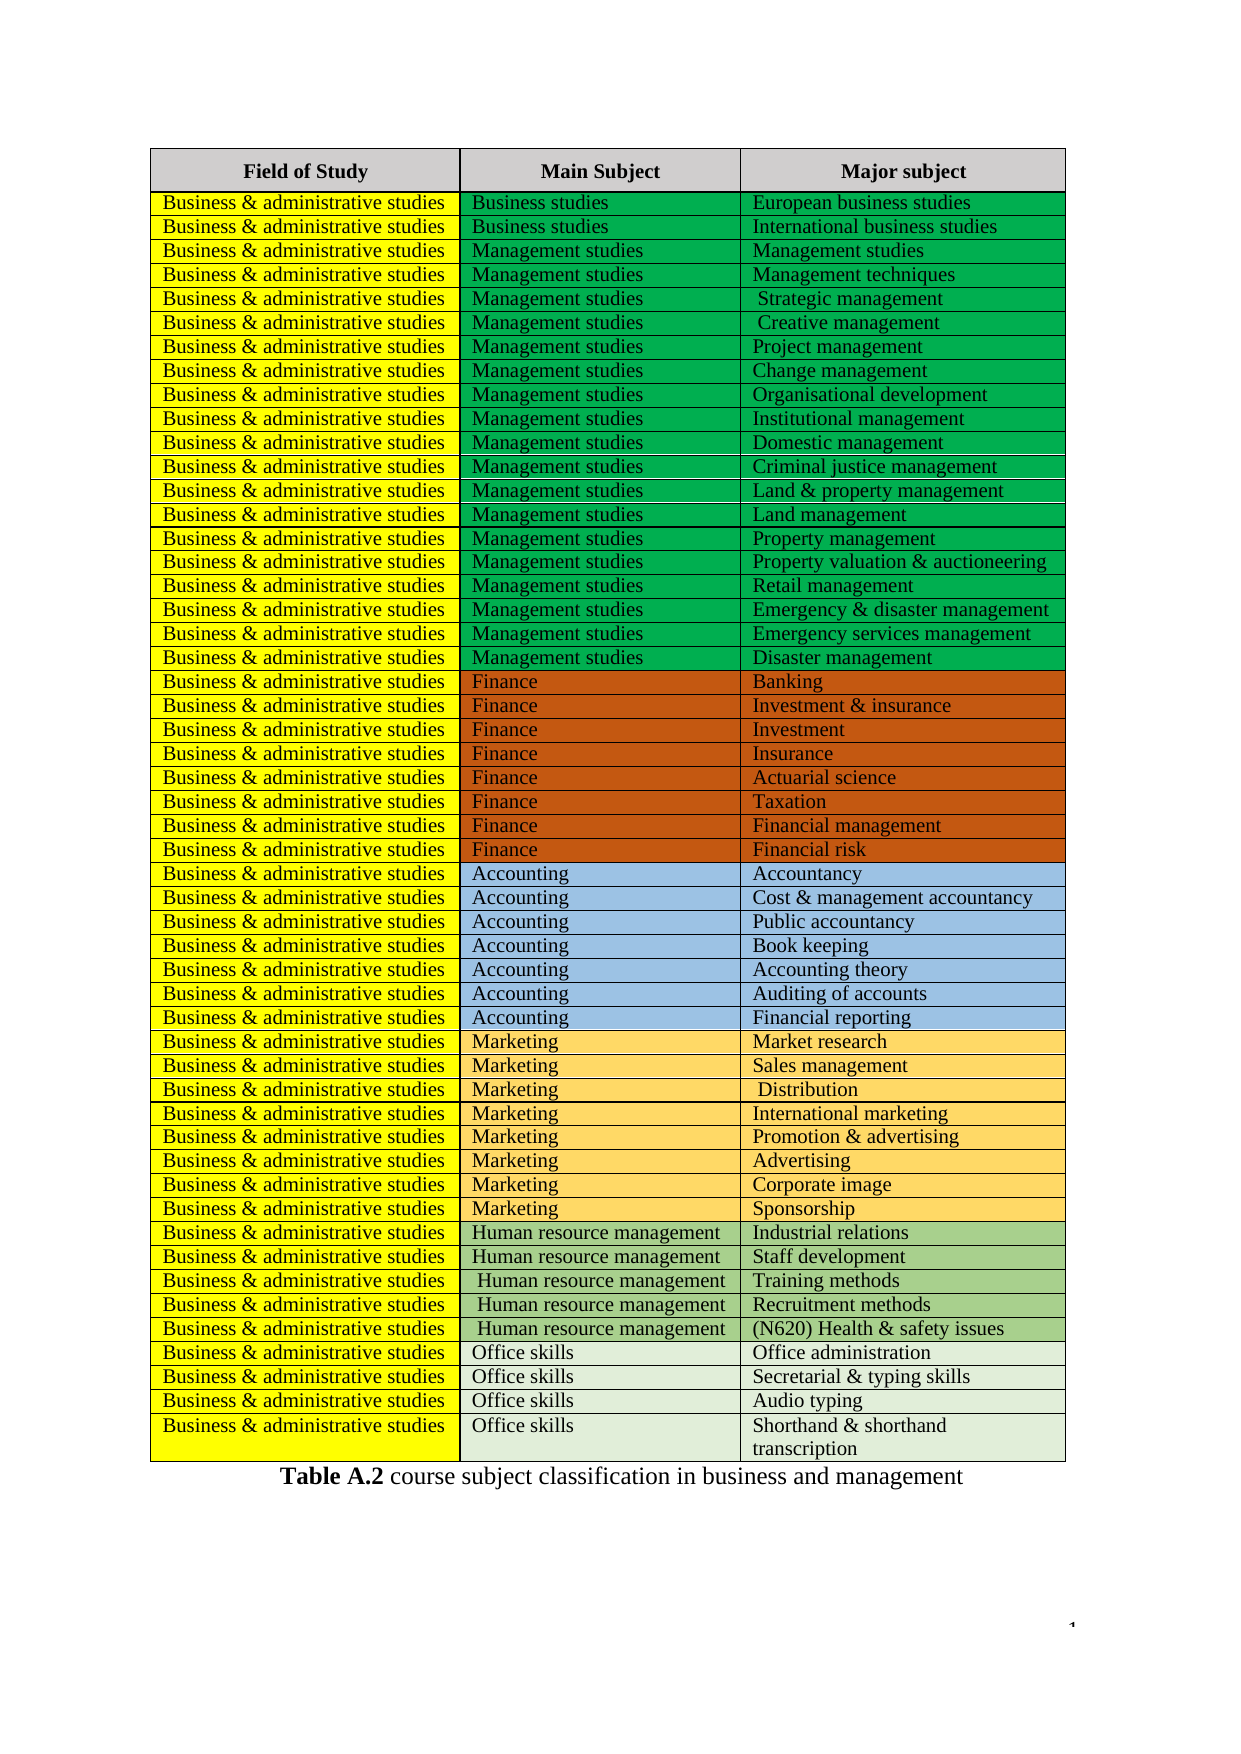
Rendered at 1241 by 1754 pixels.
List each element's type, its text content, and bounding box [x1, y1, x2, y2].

table_cell Business & administrative studies [151, 1390, 459, 1413]
table_cell Management studies [461, 528, 740, 550]
table_cell Management techniques [741, 264, 1065, 287]
table_cell Business & administrative studies [151, 288, 459, 311]
table_cell Business & administrative studies [151, 983, 459, 1006]
table_cell Market research [741, 1031, 1065, 1053]
table_cell Taxation [741, 791, 1065, 814]
table_cell Business & administrative studies [151, 911, 459, 934]
table_cell Emergency services management [741, 623, 1065, 646]
table_cell Management studies [461, 360, 740, 383]
table_cell Business & administrative studies [151, 839, 459, 862]
table_header Main Subject [461, 149, 740, 191]
table_cell Project management [741, 336, 1065, 359]
table_cell Business & administrative studies [151, 935, 459, 958]
table_cell Shorthand & shorthand transcription [741, 1414, 1065, 1461]
table_cell Management studies [741, 240, 1065, 263]
table_cell Office skills [461, 1366, 740, 1389]
table_cell Institutional management [741, 408, 1065, 431]
table_cell Human resource management [461, 1222, 740, 1245]
table_cell Land management [741, 504, 1065, 526]
table_header Field of Study [151, 149, 459, 191]
table_cell Finance [461, 719, 740, 742]
table_cell Business & administrative studies [151, 863, 459, 886]
table_cell Business & administrative studies [151, 1270, 459, 1293]
table_cell Financial risk [741, 839, 1065, 862]
table_cell Business & administrative studies [151, 432, 459, 454]
table_cell Business & administrative studies [151, 1198, 459, 1221]
table_cell Investment [741, 719, 1065, 742]
table_cell Financial management [741, 815, 1065, 838]
table_cell Business & administrative studies [151, 1079, 459, 1101]
table_cell Insurance [741, 743, 1065, 766]
table_cell Business & administrative studies [151, 1294, 459, 1317]
table_cell Staff development [741, 1246, 1065, 1269]
table_cell Business studies [461, 193, 740, 215]
table_cell Marketing [461, 1126, 740, 1149]
table_cell Marketing [461, 1031, 740, 1053]
table_cell Business & administrative studies [151, 336, 459, 359]
table_cell Management studies [461, 575, 740, 598]
table_cell Business & administrative studies [151, 264, 459, 287]
table_cell Accounting theory [741, 959, 1065, 982]
table_cell Business & administrative studies [151, 1318, 459, 1341]
table_cell Business & administrative studies [151, 767, 459, 790]
table_cell Business & administrative studies [151, 1031, 459, 1053]
table_cell Industrial relations [741, 1222, 1065, 1245]
table_cell Business & administrative studies [151, 408, 459, 431]
table_cell Financial reporting [741, 1007, 1065, 1029]
table_cell Human resource management [461, 1294, 740, 1317]
table_cell Management studies [461, 456, 740, 478]
table_cell Creative management [741, 312, 1065, 335]
table_cell Finance [461, 743, 740, 766]
table_cell Retail management [741, 575, 1065, 598]
table_cell Management studies [461, 264, 740, 287]
table_cell Business & administrative studies [151, 815, 459, 838]
table_cell Promotion & advertising [741, 1126, 1065, 1149]
table_cell Business & administrative studies [151, 193, 459, 215]
table_cell Accounting [461, 863, 740, 886]
table_cell Business & administrative studies [151, 528, 459, 550]
table_cell Business & administrative studies [151, 1150, 459, 1173]
table_cell European business studies [741, 193, 1065, 215]
table_cell Land & property management [741, 480, 1065, 502]
table_cell Business & administrative studies [151, 599, 459, 622]
table_cell Accounting [461, 887, 740, 910]
table_cell Human resource management [461, 1318, 740, 1341]
table_cell Finance [461, 671, 740, 694]
table_cell Finance [461, 839, 740, 862]
table_cell Sponsorship [741, 1198, 1065, 1221]
table_cell Business & administrative studies [151, 240, 459, 263]
table_cell Human resource management [461, 1246, 740, 1269]
table_cell Accounting [461, 935, 740, 958]
table_cell Management studies [461, 432, 740, 454]
table_cell Organisational development [741, 384, 1065, 407]
table_cell Finance [461, 695, 740, 718]
table_cell Business & administrative studies [151, 480, 459, 502]
table_cell Book keeping [741, 935, 1065, 958]
table_cell Business & administrative studies [151, 1103, 459, 1125]
table_cell Management studies [461, 480, 740, 502]
table_cell Sales management [741, 1055, 1065, 1077]
table_cell Management studies [461, 288, 740, 311]
table_cell Marketing [461, 1079, 740, 1101]
table_cell Cost & management accountancy [741, 887, 1065, 910]
table_cell Management studies [461, 504, 740, 526]
table_cell Business & administrative studies [151, 360, 459, 383]
table_cell Business & administrative studies [151, 1246, 459, 1269]
table_cell Accounting [461, 1007, 740, 1029]
table_cell Business studies [461, 216, 740, 239]
table_cell Management studies [461, 312, 740, 335]
table_cell Business & administrative studies [151, 312, 459, 335]
table_cell Property valuation & auctioneering [741, 551, 1065, 574]
table_cell Business & administrative studies [151, 504, 459, 526]
table_cell Accounting [461, 983, 740, 1006]
table_cell Finance [461, 791, 740, 814]
table_cell Emergency & disaster management [741, 599, 1065, 622]
table_cell Secretarial & typing skills [741, 1366, 1065, 1389]
table_cell Business & administrative studies [151, 959, 459, 982]
table_cell Business & administrative studies [151, 1366, 459, 1389]
table_cell Management studies [461, 408, 740, 431]
table_cell Business & administrative studies [151, 623, 459, 646]
table_cell Accountancy [741, 863, 1065, 886]
table_cell Public accountancy [741, 911, 1065, 934]
table_cell Business & administrative studies [151, 1126, 459, 1149]
table_cell Business & administrative studies [151, 695, 459, 718]
table_cell Management studies [461, 240, 740, 263]
table_cell Marketing [461, 1150, 740, 1173]
table_cell Business & administrative studies [151, 1414, 459, 1461]
table_cell Training methods [741, 1270, 1065, 1293]
table_cell Recruitment methods [741, 1294, 1065, 1317]
table_cell Distribution [741, 1079, 1065, 1101]
table_cell International marketing [741, 1103, 1065, 1125]
table_cell Marketing [461, 1198, 740, 1221]
table_cell Management studies [461, 551, 740, 574]
table_cell Criminal justice management [741, 456, 1065, 478]
table_cell Business & administrative studies [151, 1222, 459, 1245]
table_cell Management studies [461, 336, 740, 359]
table_cell Marketing [461, 1103, 740, 1125]
table_cell Business & administrative studies [151, 743, 459, 766]
table_cell Business & administrative studies [151, 1007, 459, 1029]
table_cell International business studies [741, 216, 1065, 239]
table_cell (N620) Health & safety issues [741, 1318, 1065, 1341]
table_header Major subject [741, 149, 1065, 191]
table_cell Office skills [461, 1342, 740, 1365]
table_cell Marketing [461, 1174, 740, 1197]
table_cell Business & administrative studies [151, 887, 459, 910]
table_cell Human resource management [461, 1270, 740, 1293]
table_cell Corporate image [741, 1174, 1065, 1197]
table_cell Accounting [461, 911, 740, 934]
table_cell Domestic management [741, 432, 1065, 454]
table_cell Advertising [741, 1150, 1065, 1173]
table_cell Management studies [461, 599, 740, 622]
table_cell Business & administrative studies [151, 719, 459, 742]
table_cell Investment & insurance [741, 695, 1065, 718]
table_cell Management studies [461, 384, 740, 407]
table_cell Office administration [741, 1342, 1065, 1365]
table_cell Business & administrative studies [151, 384, 459, 407]
table_cell Property management [741, 528, 1065, 550]
table_cell Office skills [461, 1390, 740, 1413]
table_cell Change management [741, 360, 1065, 383]
table_cell Accounting [461, 959, 740, 982]
table_cell Management studies [461, 647, 740, 670]
table_cell Office skills [461, 1414, 740, 1461]
table_cell Marketing [461, 1055, 740, 1077]
table_cell Business & administrative studies [151, 456, 459, 478]
table_cell Auditing of accounts [741, 983, 1065, 1006]
table_cell Business & administrative studies [151, 575, 459, 598]
table_cell Finance [461, 815, 740, 838]
table_cell Management studies [461, 623, 740, 646]
table_cell Finance [461, 767, 740, 790]
table_cell Business & administrative studies [151, 647, 459, 670]
table_cell Business & administrative studies [151, 1174, 459, 1197]
table_cell Business & administrative studies [151, 671, 459, 694]
table_cell Business & administrative studies [151, 791, 459, 814]
table_cell Business & administrative studies [151, 1055, 459, 1077]
table_cell Strategic management [741, 288, 1065, 311]
table_cell Business & administrative studies [151, 1342, 459, 1365]
table_cell Audio typing [741, 1390, 1065, 1413]
text Table A.2 course subject classification in business and management [279, 1462, 1240, 1490]
table_cell Business & administrative studies [151, 551, 459, 574]
table_cell Actuarial science [741, 767, 1065, 790]
table_cell Banking [741, 671, 1065, 694]
table_cell Business & administrative studies [151, 216, 459, 239]
table_cell Disaster management [741, 647, 1065, 670]
